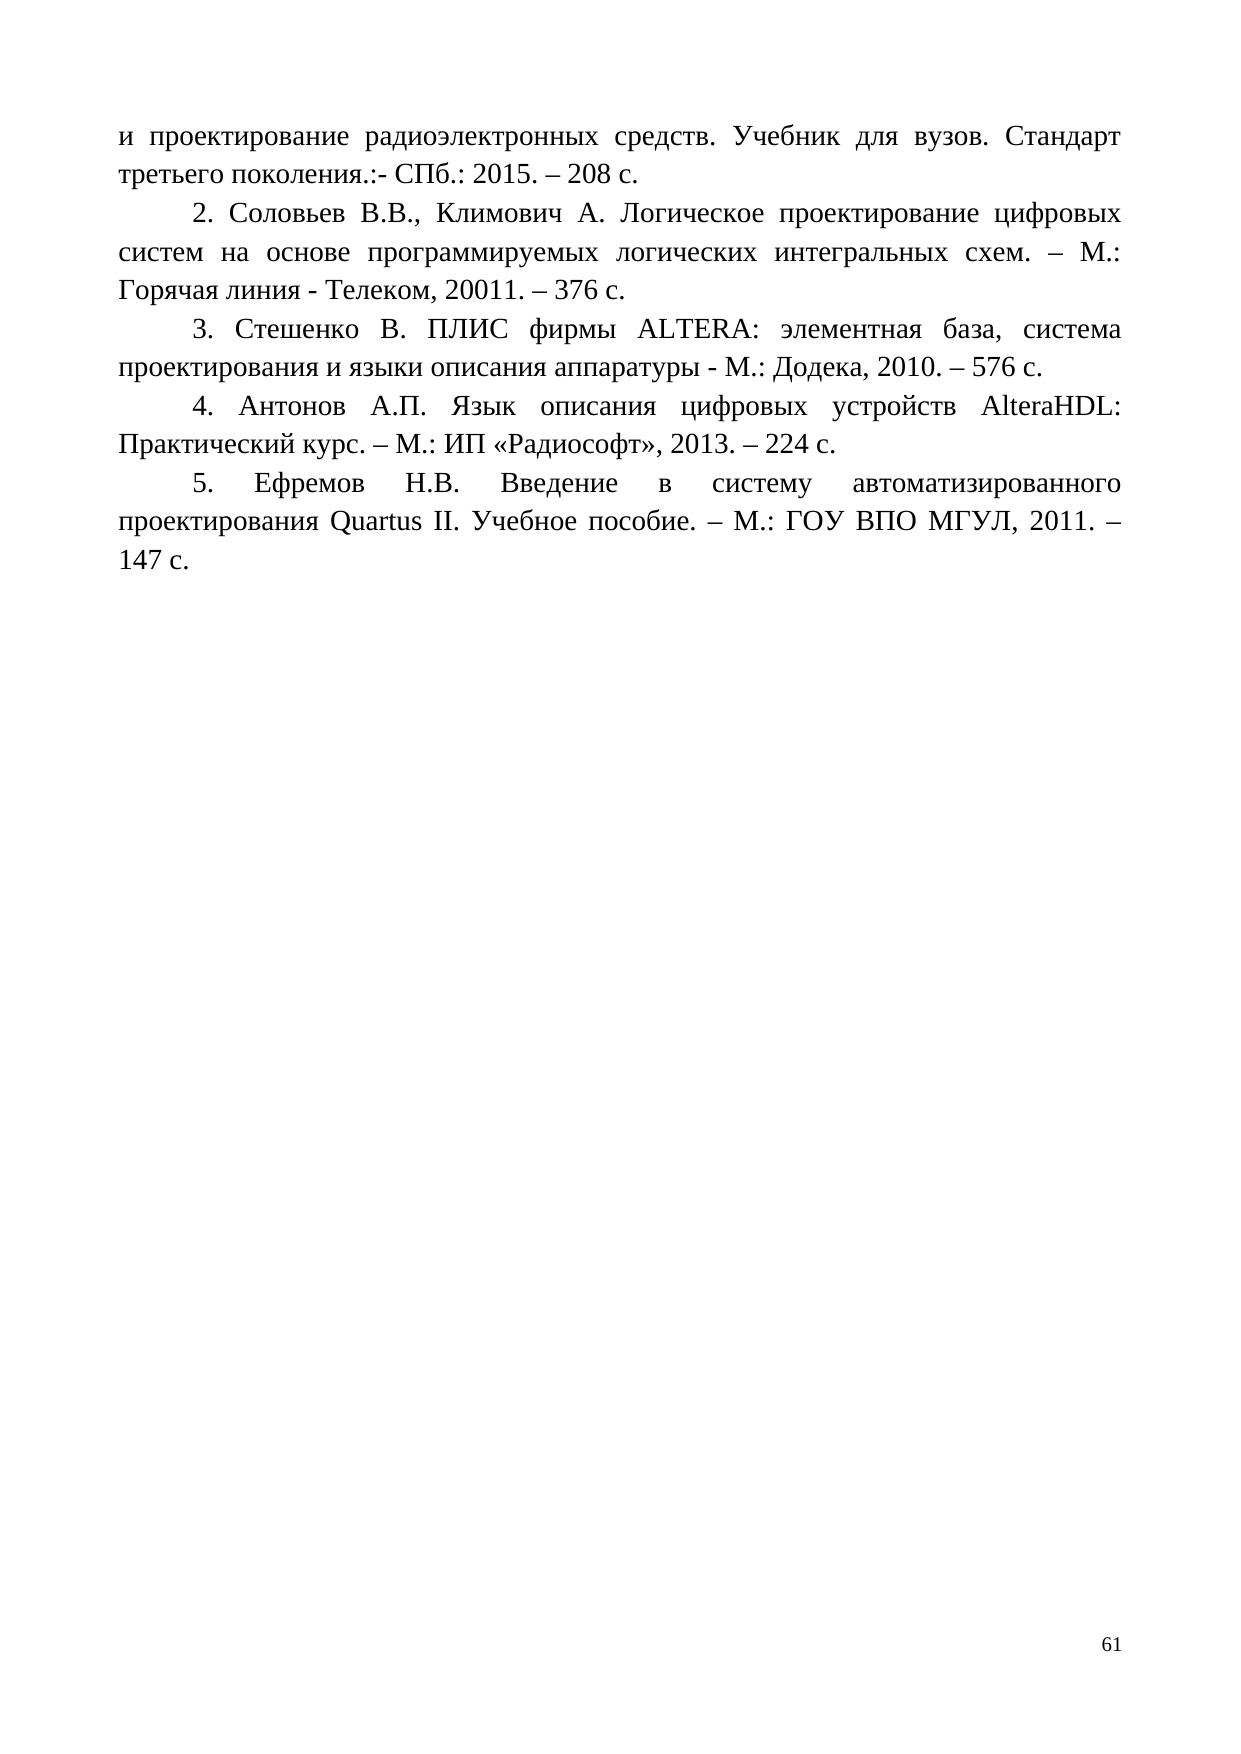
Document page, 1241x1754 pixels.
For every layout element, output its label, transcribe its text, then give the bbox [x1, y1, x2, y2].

text 2. Соловьев В.В., Климович А. Логическое проектирование цифровых систем на основе программируемых логических интегральных схем. – М.: Горячая линия - Телеком, 20011. – 376 с. [118, 195, 1122, 306]
text 5. Ефремов Н.В. Введение в систему автоматизированного проектирования Quartus II. Учебное пособие. – М.: ГОУ ВПО МГУЛ, 2011. – 147 с. [118, 465, 1122, 576]
text 3. Стешенко В. ПЛИС фирмы ALTERA: элементная база, система проектирования и языки описания аппаратуры - М.: Додека, 2010. – 576 с. [118, 311, 1122, 383]
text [118, 118, 1122, 190]
text 4. Антонов А.П. Язык описания цифровых устройств AlteraHDL: Практический курс. – М.: ИП «Радиософт», 2013. – 224 с. [118, 388, 1122, 460]
